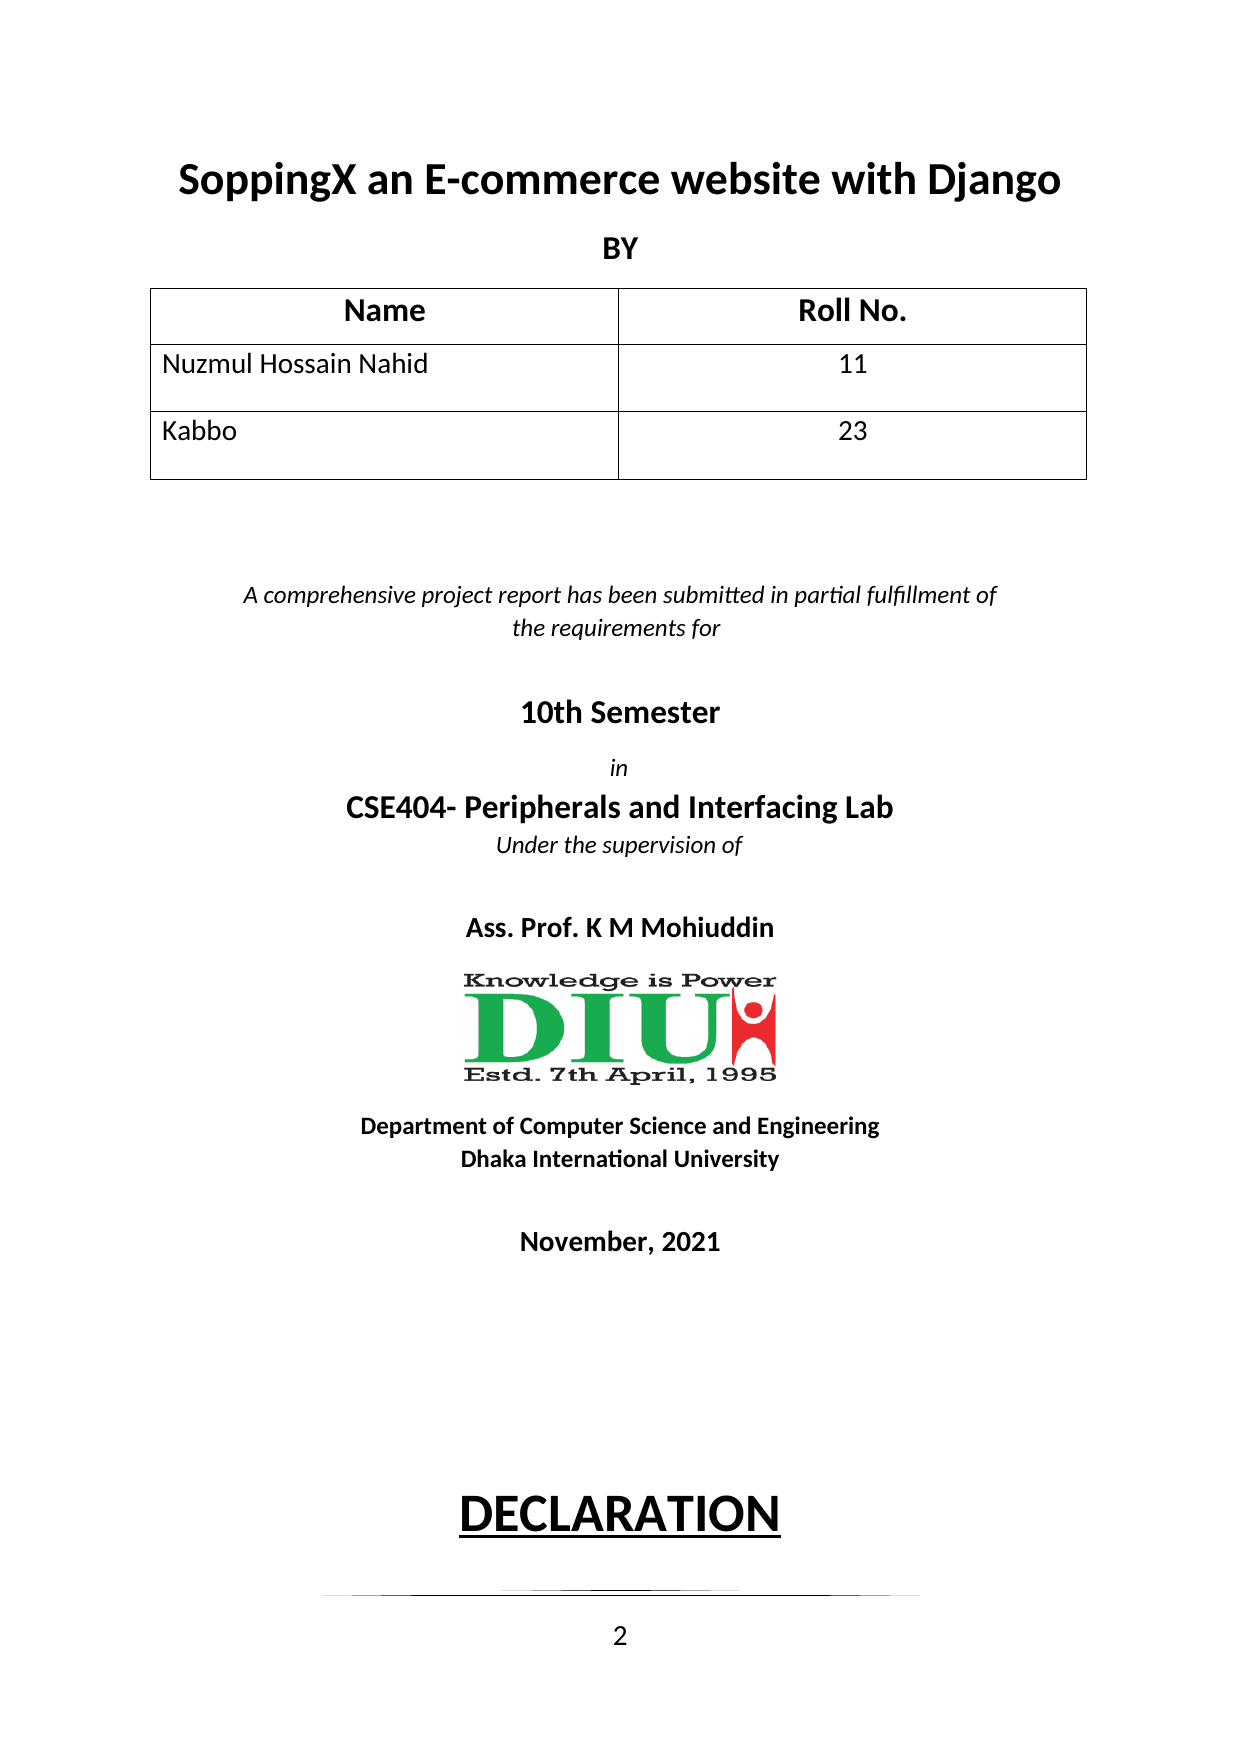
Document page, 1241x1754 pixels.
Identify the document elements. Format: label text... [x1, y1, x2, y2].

text SoppingX an E-commerce website with Django [150, 150, 1090, 206]
text Department of Computer Science and Engineering Dhaka International University [150, 1110, 1090, 1204]
table_cell 23 [619, 412, 1086, 479]
picture [453, 964, 787, 1092]
text DECLARATION [150, 1479, 1090, 1545]
text BY [150, 227, 1090, 268]
text in CSE404- Peripherals and Interfacing Lab Under the supervision of [150, 752, 1090, 859]
table_cell 11 [619, 345, 1086, 411]
text Ass. Prof. K M Mohiuddin [150, 878, 1090, 945]
text 10th Semester [150, 691, 1090, 732]
table_header Name [151, 289, 618, 344]
table_cell Kabbo [151, 412, 618, 479]
text November, 2021 [150, 1223, 1090, 1258]
table_cell Nuzmul Hossain Nahid [151, 345, 618, 411]
table_header Roll No. [619, 289, 1086, 344]
text A comprehensive project report has been submitted in partial fulfillment of the requirements for [150, 579, 1090, 672]
